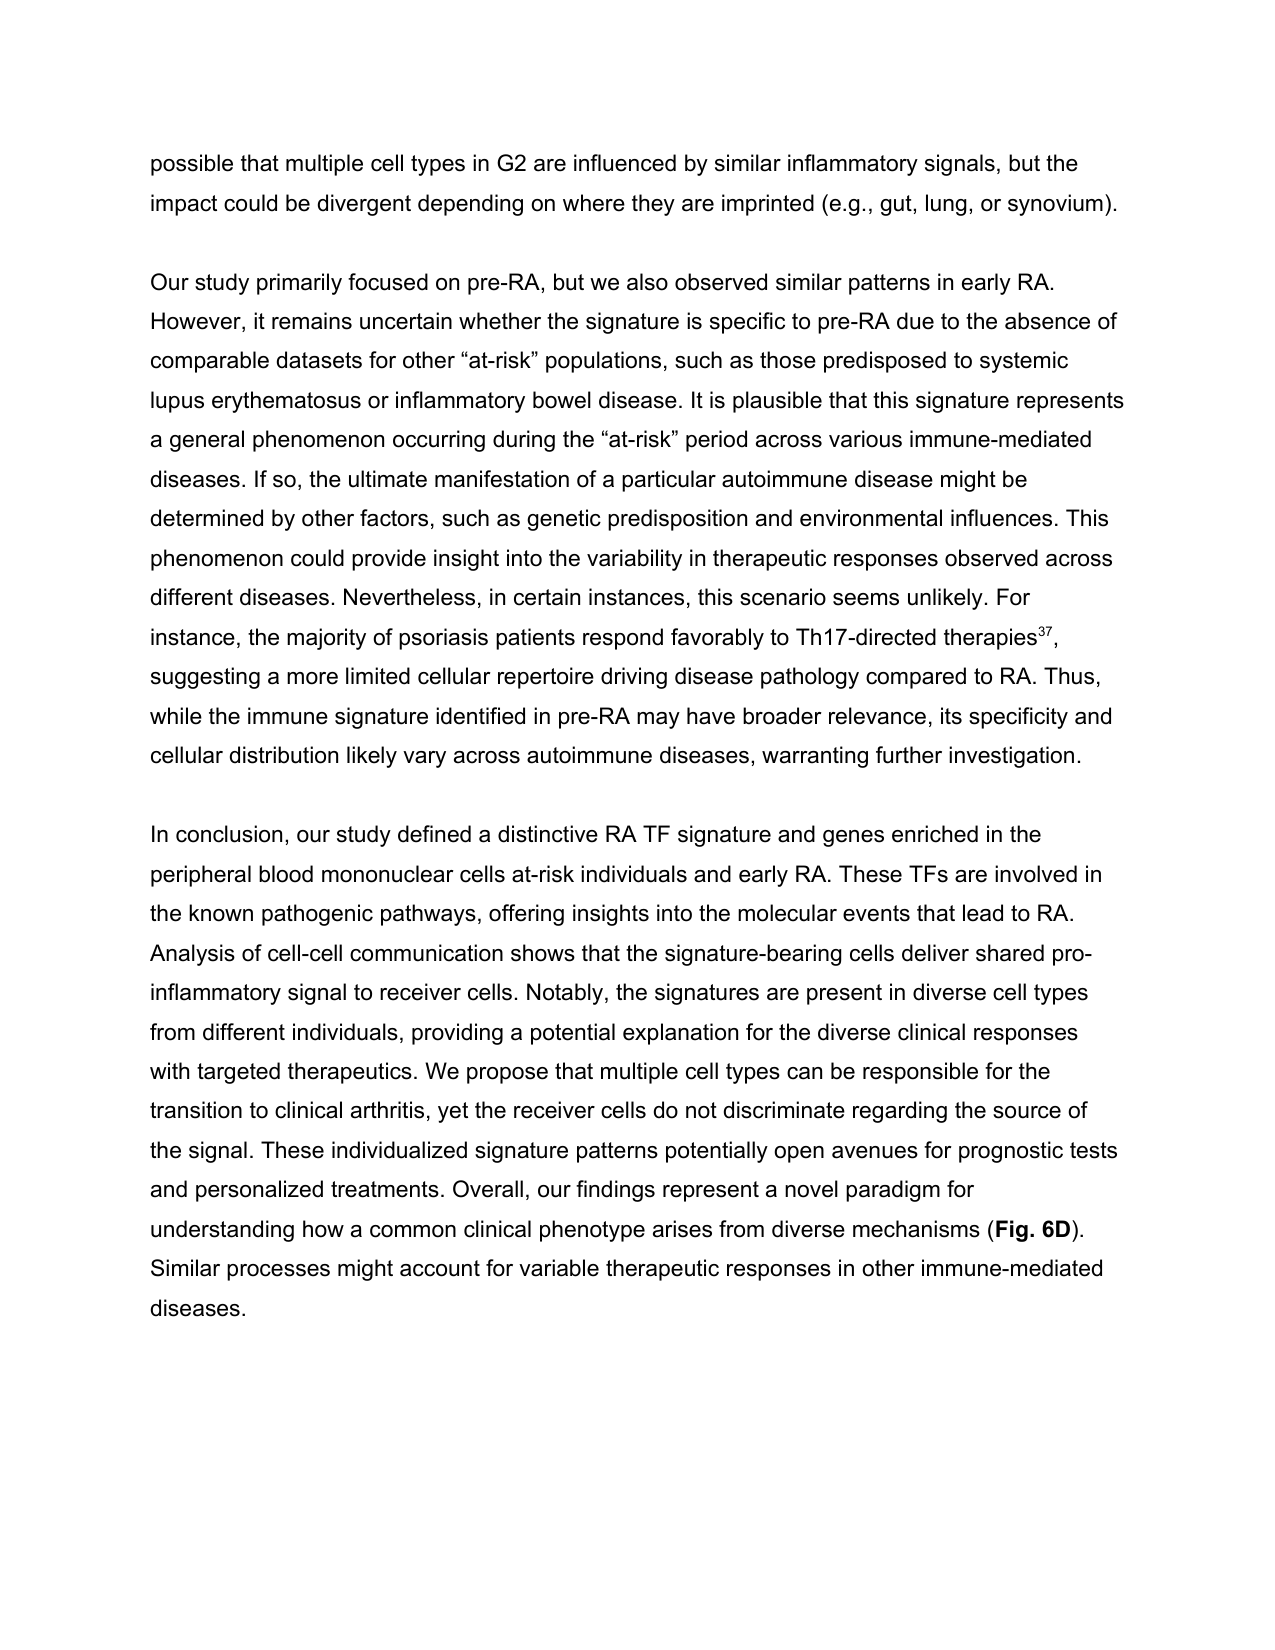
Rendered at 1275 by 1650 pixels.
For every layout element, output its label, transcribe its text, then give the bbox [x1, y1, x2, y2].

text In conclusion, our study defined a distinctive RA TF signature and genes enriched in the peripheral blood mononuclear cells at-risk individuals and early RA. These TFs are involved in the known pathogenic pathways, offering insights into the molecular events that lead to RA. Analysis of cell-cell communication shows that the signature-bearing cells deliver shared pro-inflammatory signal to receiver cells. Notably, the signatures are present in diverse cell types from different individuals, providing a potential explanation for the diverse clinical responses with targeted therapeutics. We propose that multiple cell types can be responsible for the transition to clinical arthritis, yet the receiver cells do not discriminate regarding the source of the signal. These individualized signature patterns potentially open avenues for prognostic tests and personalized treatments. Overall, our findings represent a novel paradigm for understanding how a common clinical phenotype arises from diverse mechanisms (Fig. 6D). Similar processes might account for variable therapeutic responses in other immune-mediated diseases. [150, 821, 1125, 1321]
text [150, 150, 1125, 216]
text Our study primarily focused on pre-RA, but we also observed similar patterns in early RA. However, it remains uncertain whether the signature is specific to pre-RA due to the absence of comparable datasets for other “at-risk” populations, such as those predisposed to systemic lupus erythematosus or inflammatory bowel disease. It is plausible that this signature represents a general phenomenon occurring during the “at-risk” period across various immune-mediated diseases. If so, the ultimate manifestation of a particular autoimmune disease might be determined by other factors, such as genetic predisposition and environmental influences. This phenomenon could provide insight into the variability in therapeutic responses observed across different diseases. Nevertheless, in certain instances, this scenario seems unlikely. For instance, the majority of psoriasis patients respond favorably to Th17-directed therapies37, suggesting a more limited cellular repertoire driving disease pathology compared to RA. Thus, while the immune signature identified in pre-RA may have broader relevance, its specificity and cellular distribution likely vary across autoimmune diseases, warranting further investigation. [150, 268, 1125, 768]
